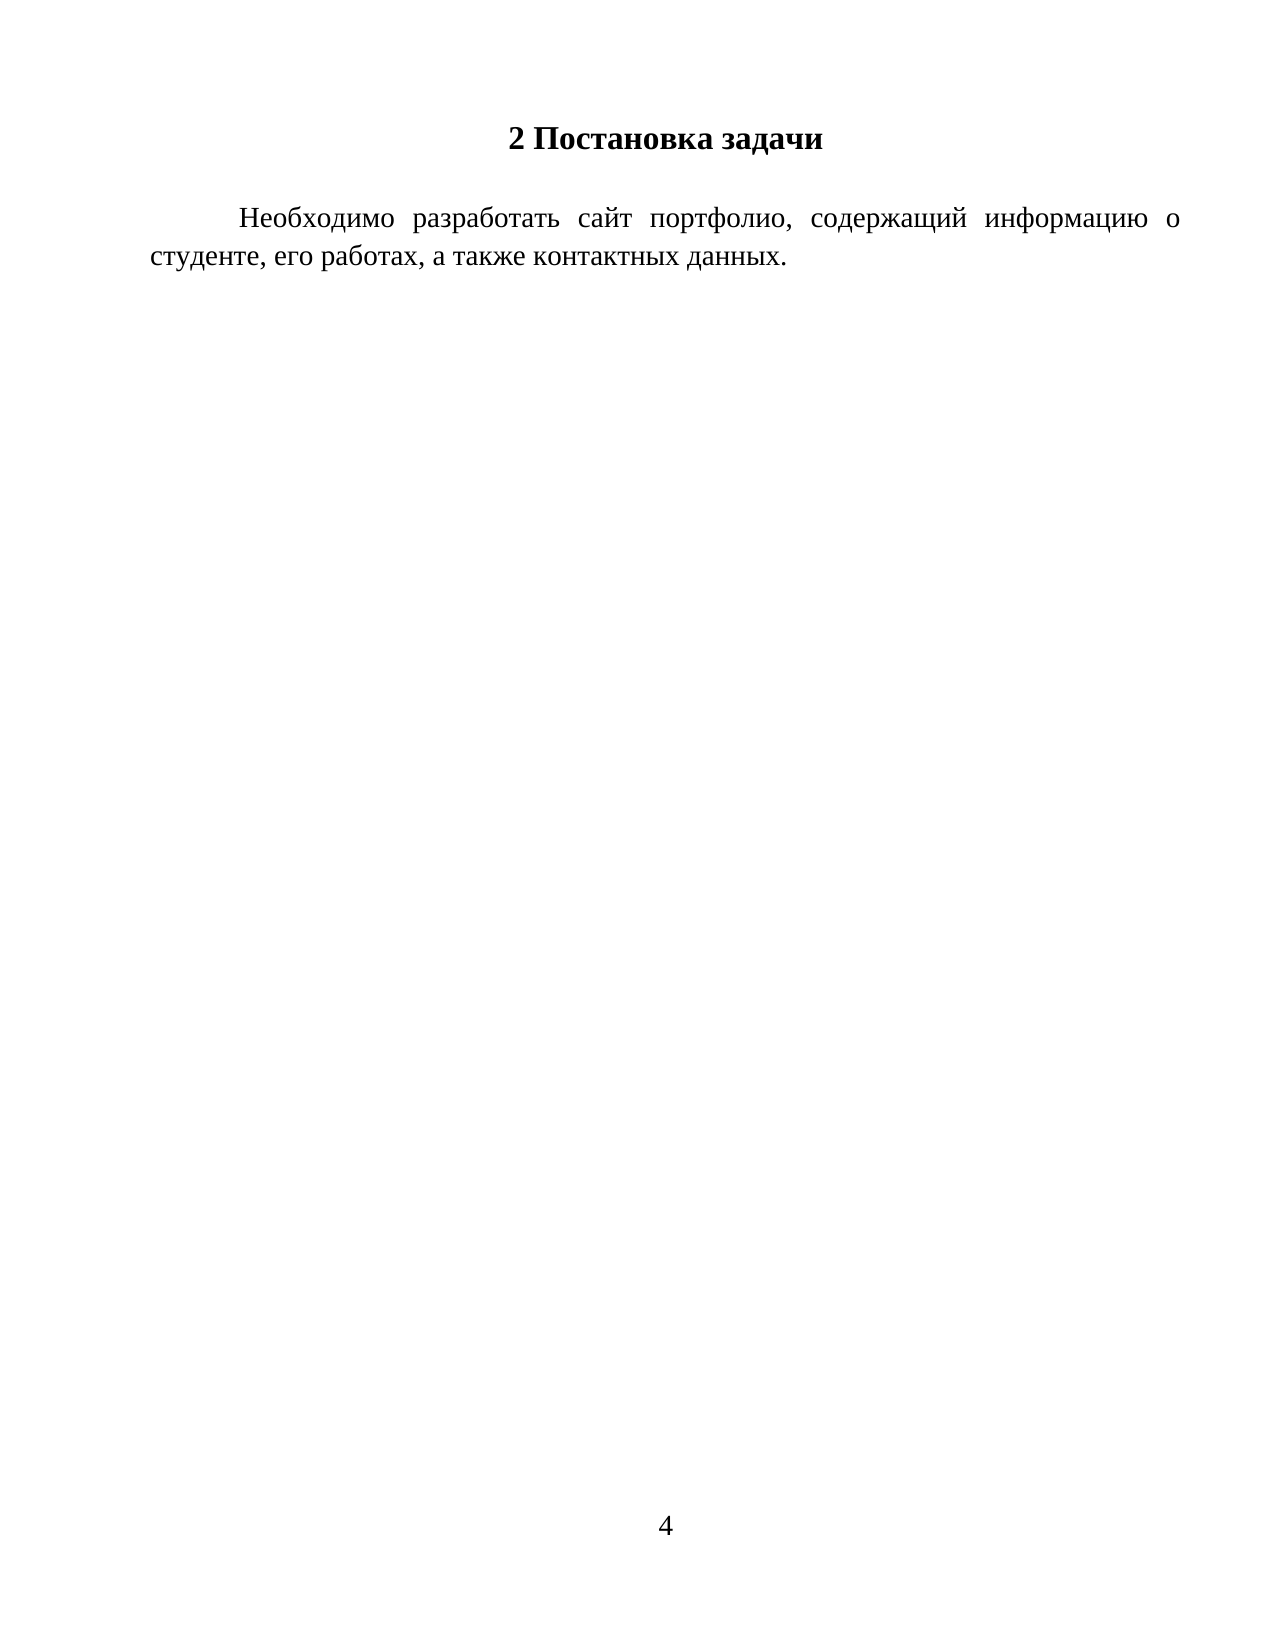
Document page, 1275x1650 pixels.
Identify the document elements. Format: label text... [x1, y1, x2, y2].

text Необходимо разработать сайт портфолио, содержащий информацию о студенте, его работах, а также контактных данных. [150, 200, 1181, 272]
subtitle 2 Постановка задачи [150, 118, 1181, 156]
